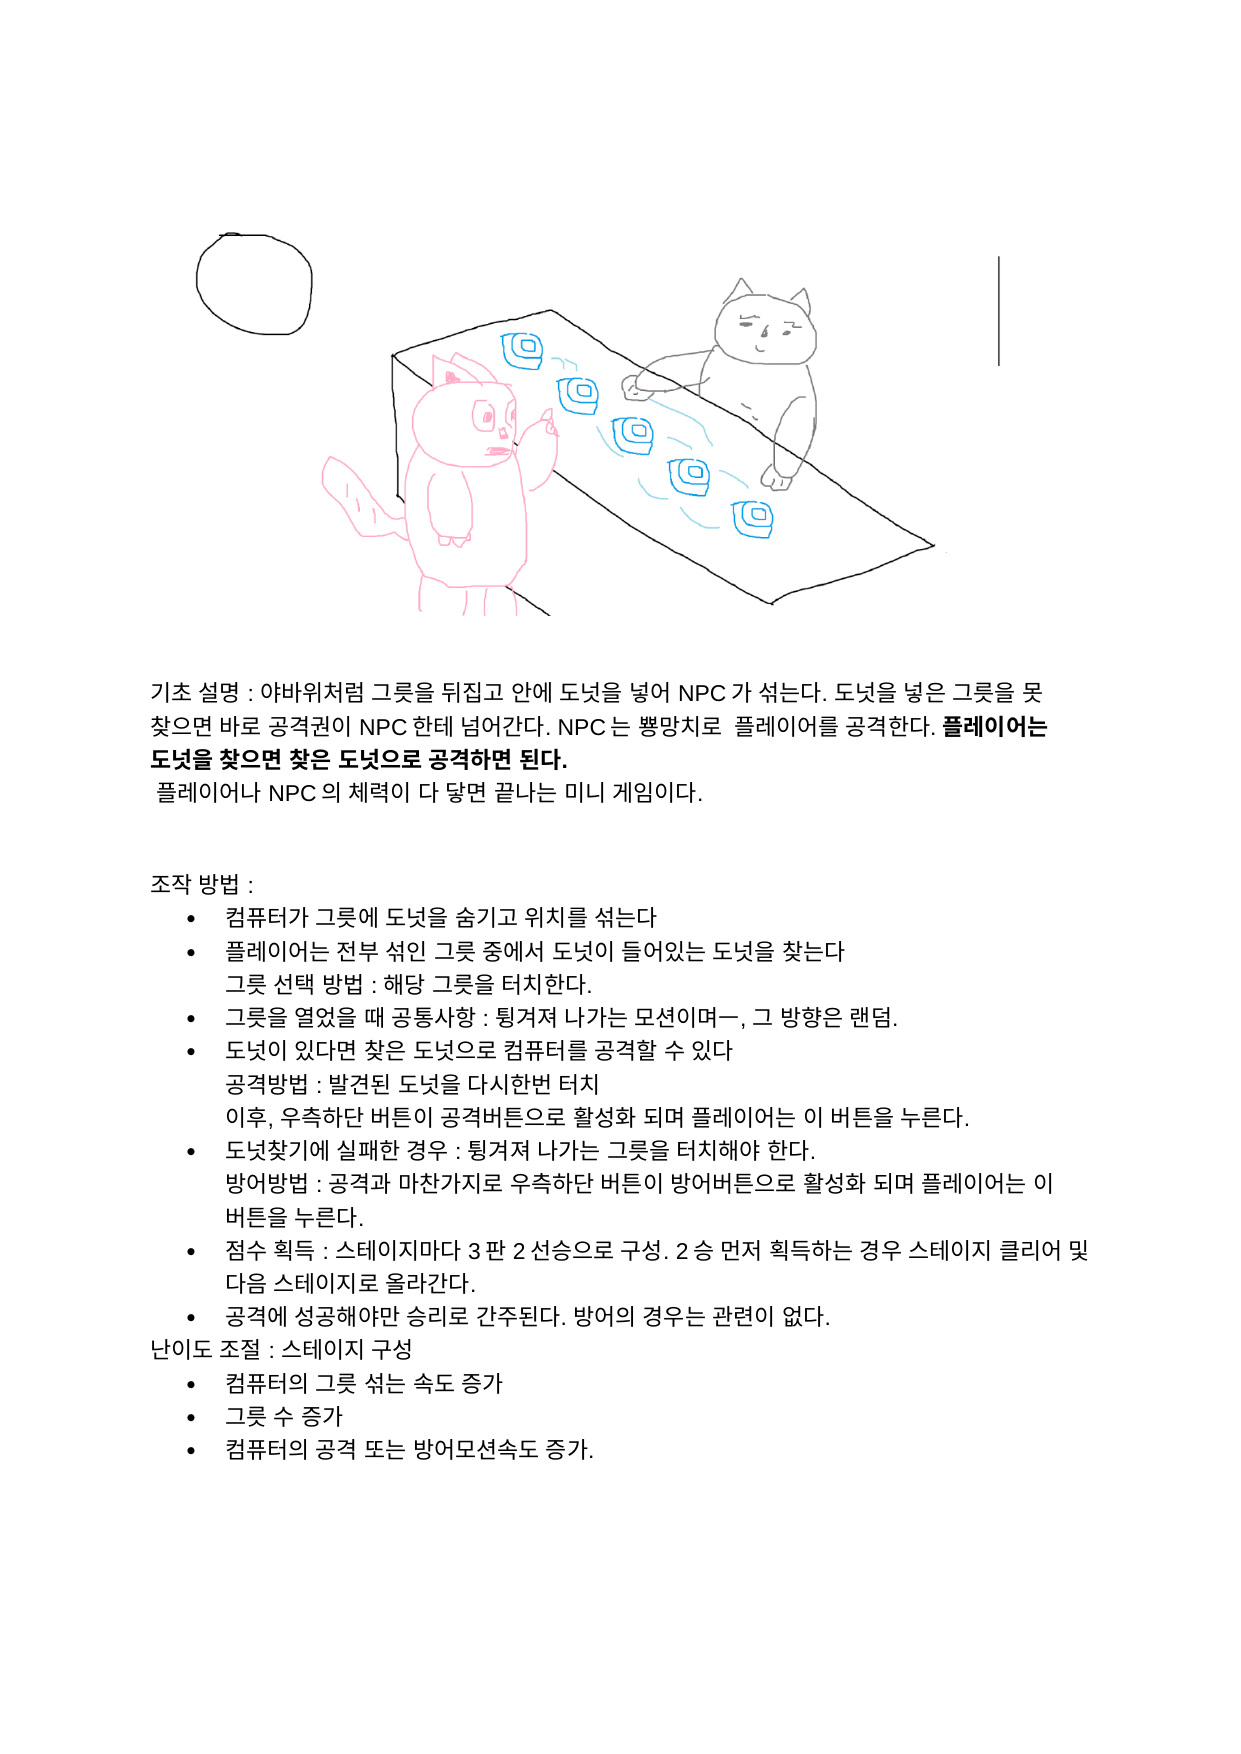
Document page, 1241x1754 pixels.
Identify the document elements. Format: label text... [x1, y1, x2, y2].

text 난이도 조절 : 스테이지 구성 [150, 1332, 1090, 1366]
text 기초 설명 : 야바위처럼 그릇을 뒤집고 안에 도넛을 넣어 NPC가 섞는다. 도넛을 넣은 그릇을 못 찾으면 바로 공격권이 NPC한테 넘어간다. NPC는 뿅망치로 플레이어를 공격한다. 플레이어는 도넛을 찾으면 찾은 도넛으로 공격하면 된다. [150, 675, 1090, 775]
list 그릇을 열었을 때 공통사항 : 튕겨져 나가는 모션이며ㅡ, 그 방향은 랜덤. [187, 1000, 1090, 1033]
list 컴퓨터의 공격 또는 방어모션속도 증가. [187, 1432, 1090, 1465]
text 공격방법 : 발견된 도넛을 다시한번 터치 [225, 1066, 1090, 1100]
text 플레이어나 NPC의 체력이 다 닿면 끝나는 미니 게임이다. [150, 775, 1090, 808]
list 점수 획득 : 스테이지마다 3판 2선승으로 구성. 2승 먼저 획득하는 경우 스테이지 클리어 및 다음 스테이지로 올라간다. [187, 1233, 1090, 1299]
list 플레이어는 전부 섞인 그릇 중에서 도넛이 들어있는 도넛을 찾는다 [187, 933, 1090, 967]
list 도넛이 있다면 찾은 도넛으로 컴퓨터를 공격할 수 있다 [187, 1033, 1090, 1066]
picture [150, 177, 1091, 616]
list 컴퓨터가 그릇에 도넛을 숨기고 위치를 섞는다 [187, 900, 1090, 933]
text 그릇 선택 방법 : 해당 그릇을 터치한다. [225, 967, 1090, 1000]
text 조작 방법 : [150, 867, 1090, 900]
list 공격에 성공해야만 승리로 간주된다. 방어의 경우는 관련이 없다. [187, 1299, 1090, 1332]
list 그릇 수 증가 [187, 1399, 1090, 1432]
text 방어방법 : 공격과 마찬가지로 우측하단 버튼이 방어버튼으로 활성화 되며 플레이어는 이 버튼을 누른다. [225, 1166, 1090, 1233]
text 이후, 우측하단 버튼이 공격버튼으로 활성화 되며 플레이어는 이 버튼을 누른다. [225, 1100, 1090, 1133]
list 도넛찾기에 실패한 경우 : 튕겨져 나가는 그릇을 터치해야 한다. [187, 1133, 1090, 1166]
list 컴퓨터의 그릇 섞는 속도 증가 [187, 1366, 1090, 1399]
